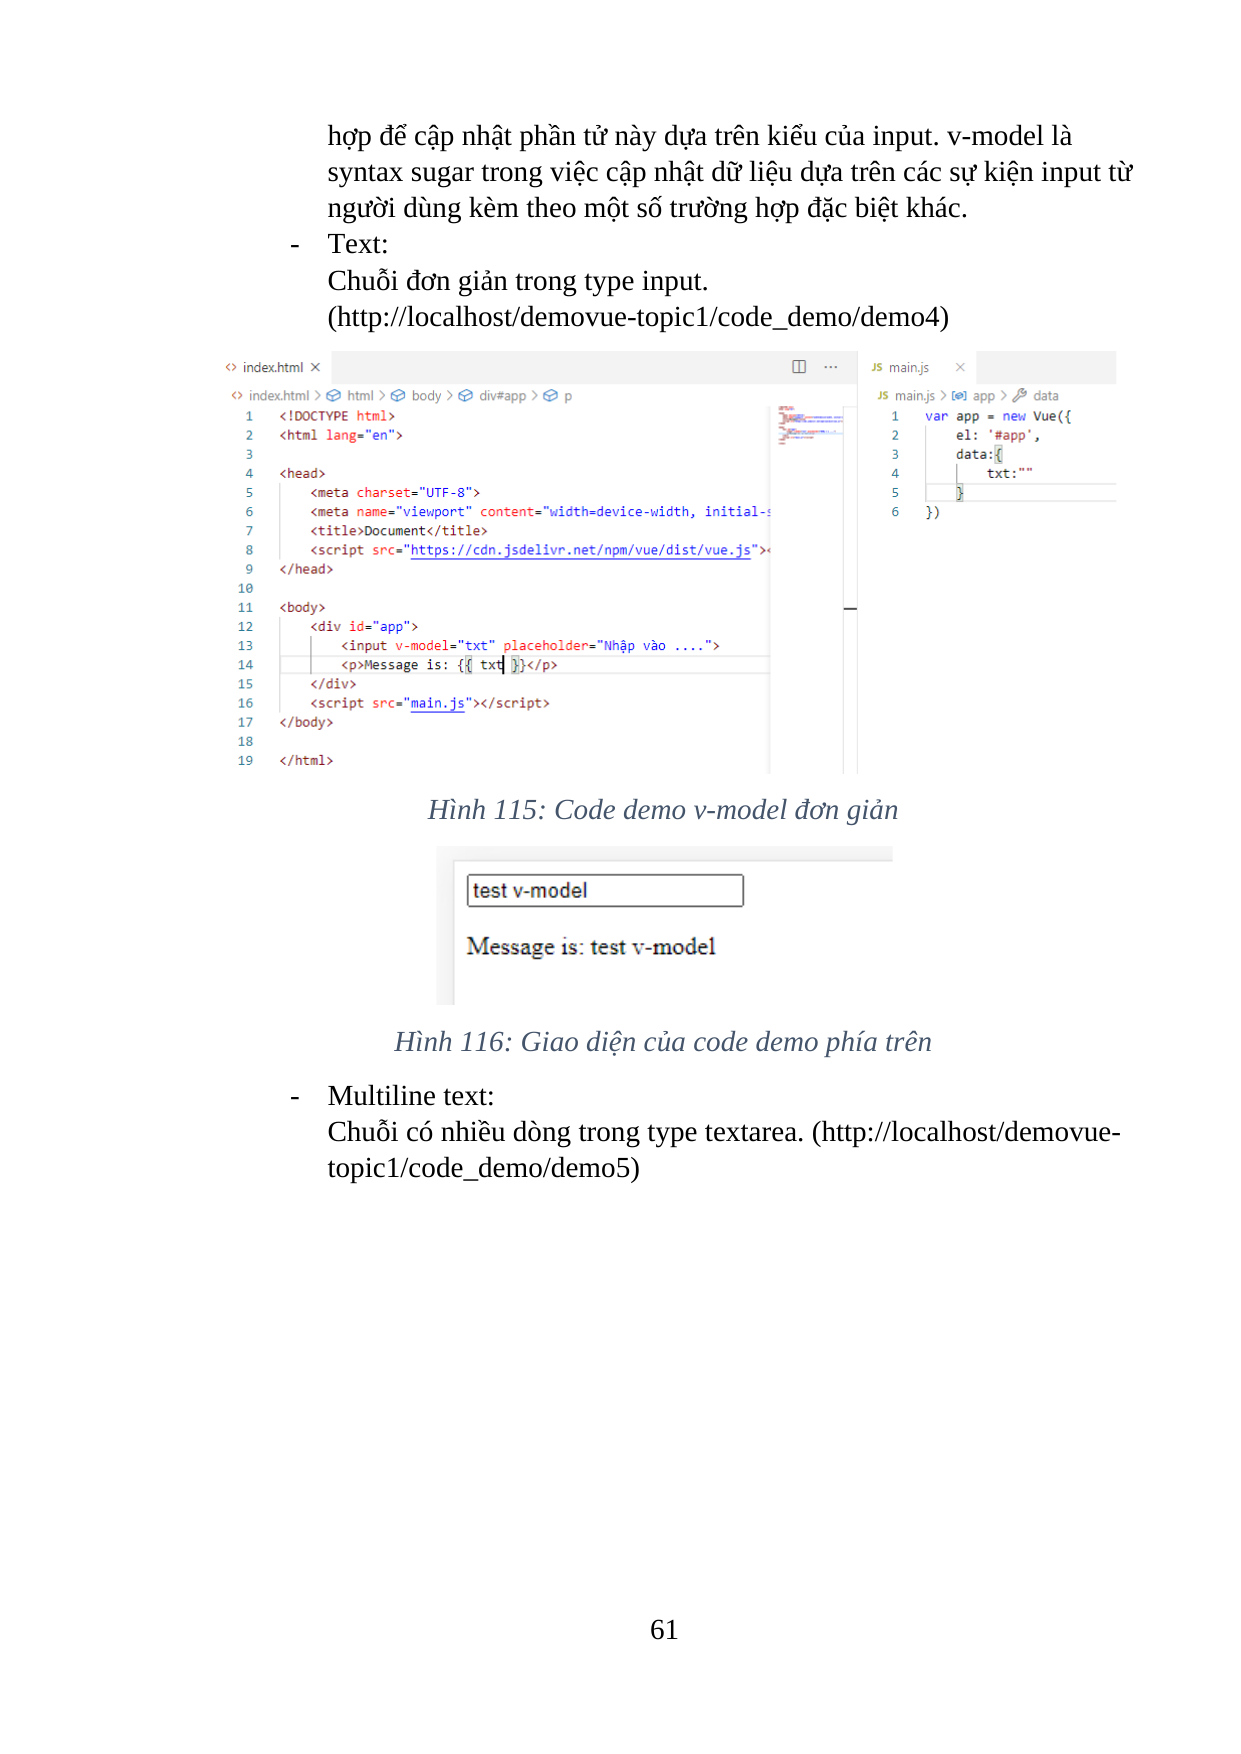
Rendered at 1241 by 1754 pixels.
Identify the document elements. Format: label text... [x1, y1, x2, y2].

picture [436, 846, 893, 1005]
list Multiline text: [290, 1078, 1152, 1112]
picture [212, 351, 1117, 774]
text Hình 116: Giao diện của code demo phía trên [177, 1024, 1152, 1057]
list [290, 118, 1152, 224]
list Chuỗi có nhiều dòng trong type textarea. (http://localhost/demovue-topic1/code_demo/demo5) [327, 1114, 1152, 1184]
list Text: [290, 227, 1152, 260]
text Hình 115: Code demo v-model đơn giản [177, 792, 1152, 826]
list Chuỗi đơn giản trong type input. (http://localhost/demovue-topic1/code_demo/demo4) [327, 263, 1152, 332]
